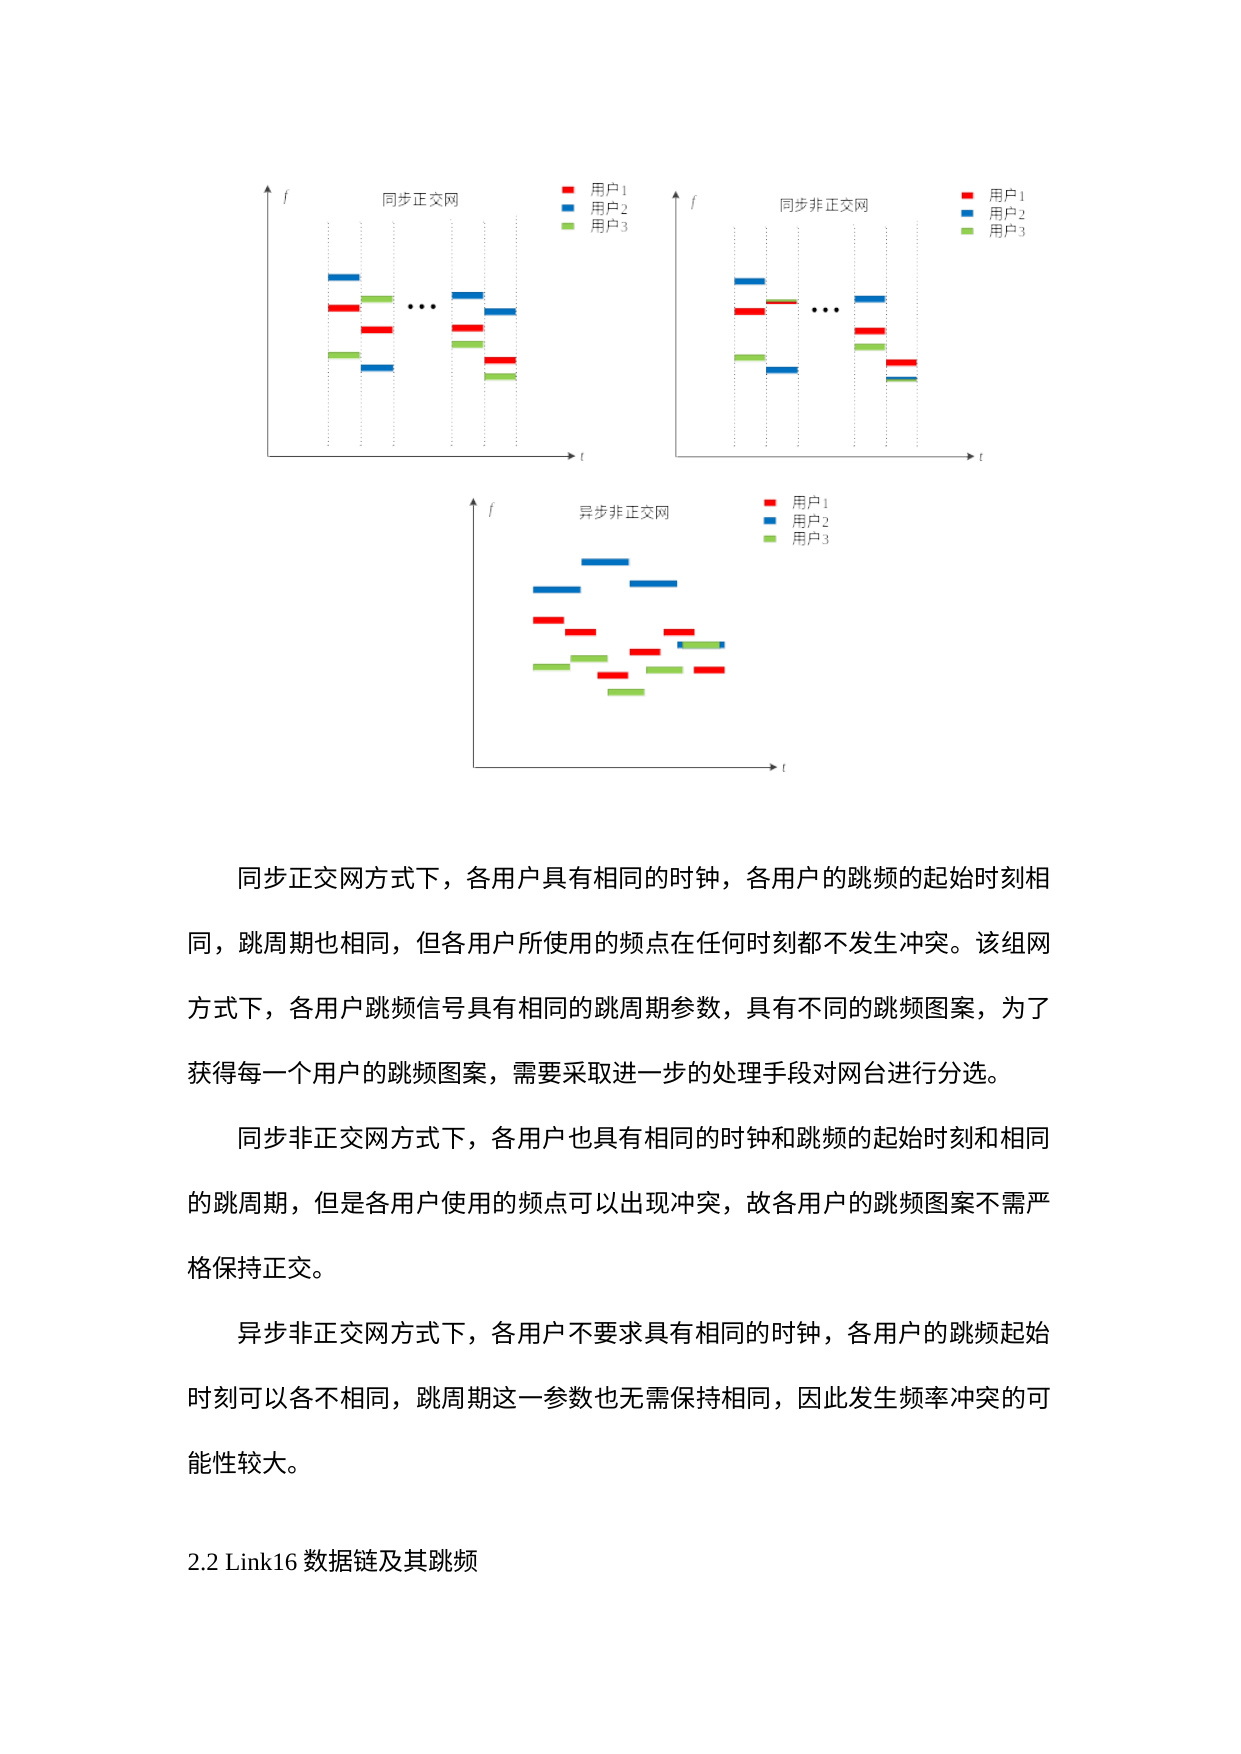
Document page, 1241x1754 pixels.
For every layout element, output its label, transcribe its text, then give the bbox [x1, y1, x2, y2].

text 同步正交网方式下，各用户具有相同的时钟，各用户的跳频的起始时刻相同，跳周期也相同，但各用户所使用的频点在任何时刻都不发生冲突。该组网方式下，各用户跳频信号具有相同的跳周期参数，具有不同的跳频图案，为了获得每一个用户的跳频图案，需要采取进一步的处理手段对网台进行分选。 [187, 844, 1053, 1104]
text 异步非正交网方式下，各用户不要求具有相同的时钟，各用户的跳频起始时刻可以各不相同，跳周期这一参数也无需保持相同，因此发生频率冲突的可能性较大。 [187, 1299, 1053, 1494]
text 2.2 Link16 数据链及其跳频 [187, 1527, 1053, 1592]
text 同步非正交网方式下，各用户也具有相同的时钟和跳频的起始时刻和相同的跳周期，但是各用户使用的频点可以出现冲突，故各用户的跳频图案不需严格保持正交。 [187, 1104, 1053, 1299]
